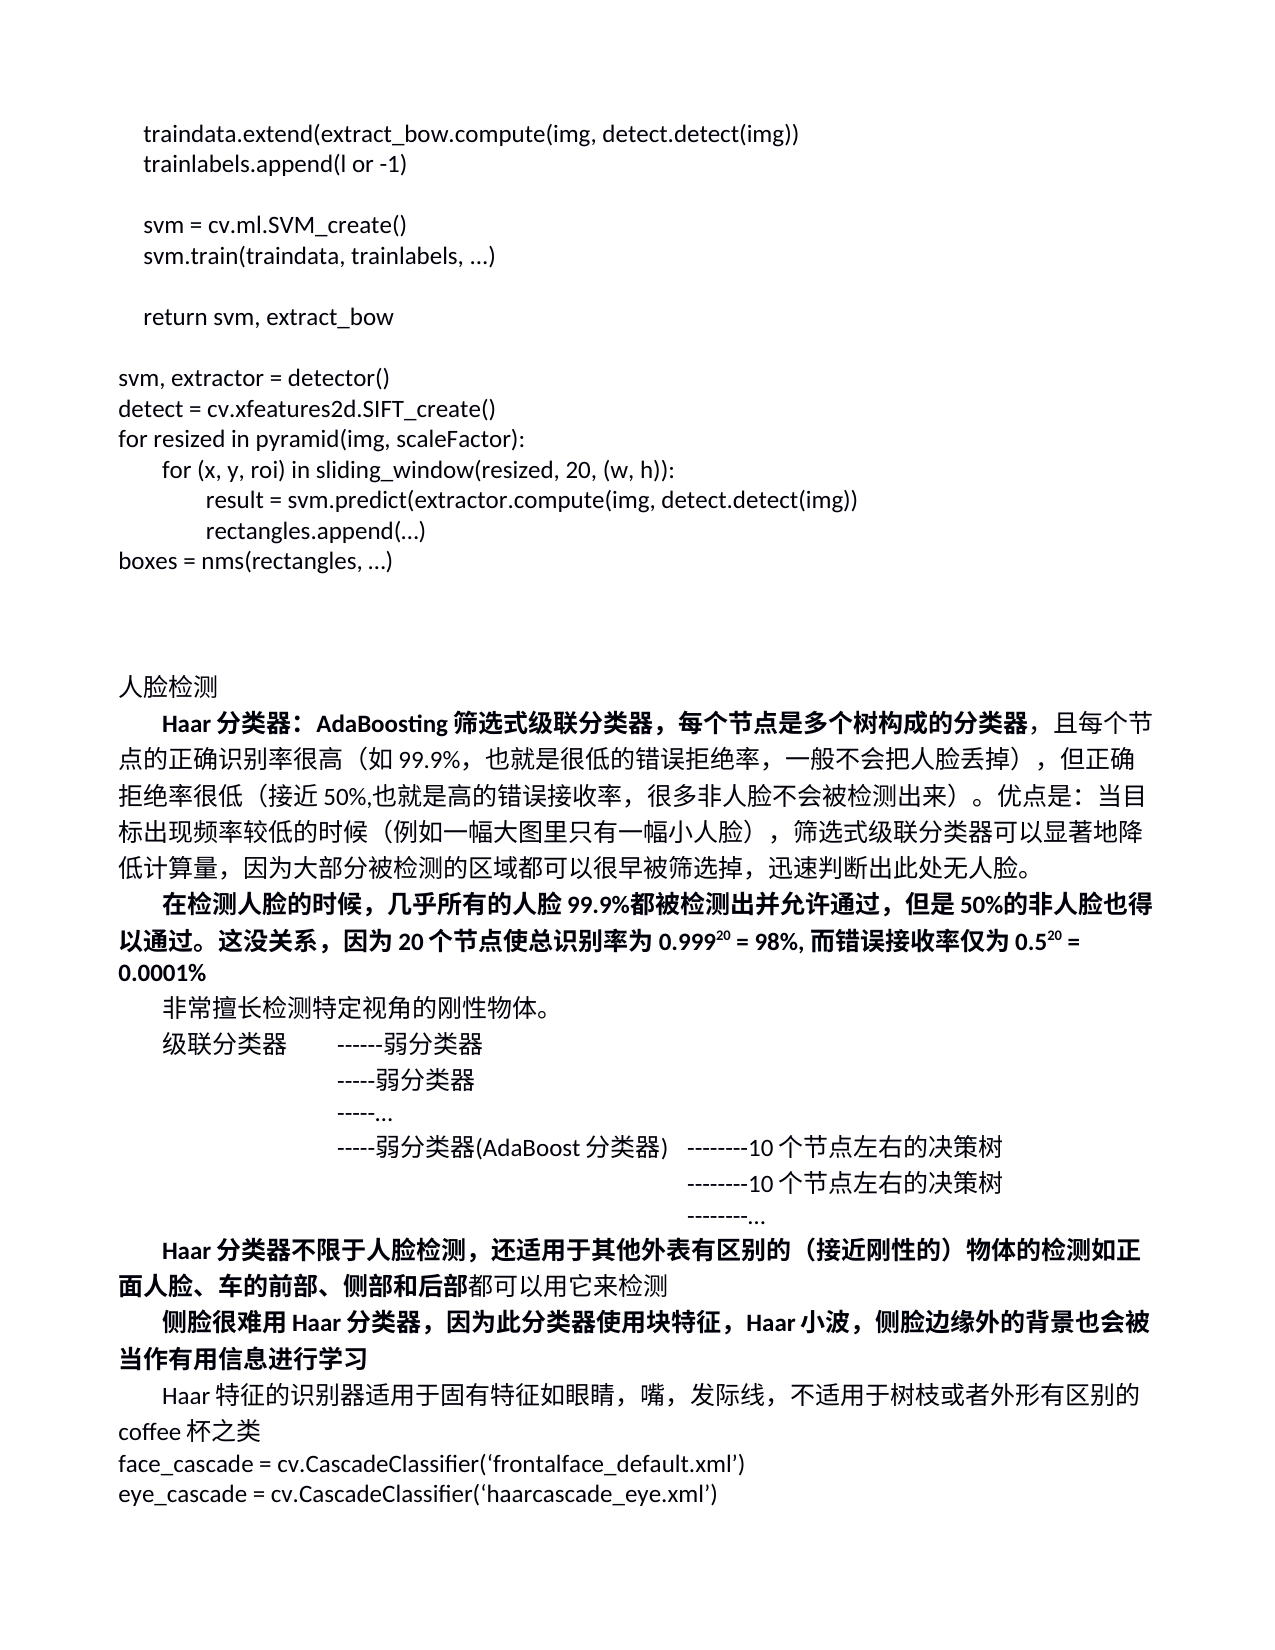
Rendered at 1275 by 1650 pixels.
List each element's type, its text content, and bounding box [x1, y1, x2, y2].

text 非常擅长检测特定视角的刚性物体。 [118, 988, 1157, 1024]
text face_cascade = cv.CascadeClassifier(‘frontalface_default.xml’) [118, 1448, 1157, 1478]
text trainlabels.append(l or -1) [143, 149, 1157, 179]
text detect = cv.xfeatures2d.SIFT_create() [118, 393, 1157, 423]
text result = svm.predict(extractor.compute(img, detect.detect(img)) [118, 484, 1157, 515]
text -----弱分类器(AdaBoost分类器) --------10个节点左右的决策树 [118, 1127, 1157, 1163]
text return svm, extract_bow [143, 301, 1157, 332]
text 人脸检测 [118, 667, 1157, 704]
text Haar分类器不限于人脸检测，还适用于其他外表有区别的（接近刚性的）物体的检测如正面人脸、车的前部、侧部和后部都可以用它来检测 [118, 1230, 1157, 1303]
text Haar特征的识别器适用于固有特征如眼睛，嘴，发际线，不适用于树枝或者外形有区别的coffee杯之类 [118, 1375, 1157, 1448]
text 级联分类器 ------弱分类器 [118, 1024, 1157, 1061]
text -----弱分类器 [118, 1061, 1157, 1097]
text svm.train(traindata, trainlabels, ...) [143, 240, 1157, 271]
text rectangles.append(…) [118, 515, 1157, 545]
text for (x, y, roi) in sliding_window(resized, 20, (w, h)): [118, 454, 1157, 484]
text boxes = nms(rectangles, …) [118, 545, 1157, 576]
text eye_cascade = cv.CascadeClassifier(‘haarcascade_eye.xml’) [118, 1478, 1157, 1509]
text --------… [118, 1200, 1157, 1230]
text 侧脸很难用Haar分类器，因为此分类器使用块特征，Haar小波，侧脸边缘外的背景也会被当作有用信息进行学习 [118, 1303, 1157, 1375]
text traindata.extend(extract_bow.compute(img, detect.detect(img)) [143, 118, 1157, 149]
text Haar分类器：AdaBoosting筛选式级联分类器，每个节点是多个树构成的分类器，且每个节点的正确识别率很高（如99.9%，也就是很低的错误拒绝率，一般不会把人脸丢掉），但正确拒绝率很低（接近50%,也就是高的错误接收率，很多非人脸不会被检测出来）。优点是：当目标出现频率较低的时候（例如一幅大图里只有一幅小人脸），筛选式级联分类器可以显著地降低计算量，因为大部分被检测的区域都可以很早被筛选掉，迅速判断出此处无人脸。 [118, 704, 1157, 885]
text --------10个节点左右的决策树 [118, 1163, 1157, 1200]
text -----… [118, 1097, 1157, 1127]
text svm, extractor = detector() [118, 362, 1157, 393]
text svm = cv.ml.SVM_create() [143, 210, 1157, 240]
text 在检测人脸的时候，几乎所有的人脸99.9%都被检测出并允许通过，但是50%的非人脸也得以通过。这没关系，因为20个节点使总识别率为0.99920 = 98%, 而错误接收率仅为0.520 = 0.0001% [118, 885, 1157, 988]
text for resized in pyramid(img, scaleFactor): [118, 423, 1157, 454]
